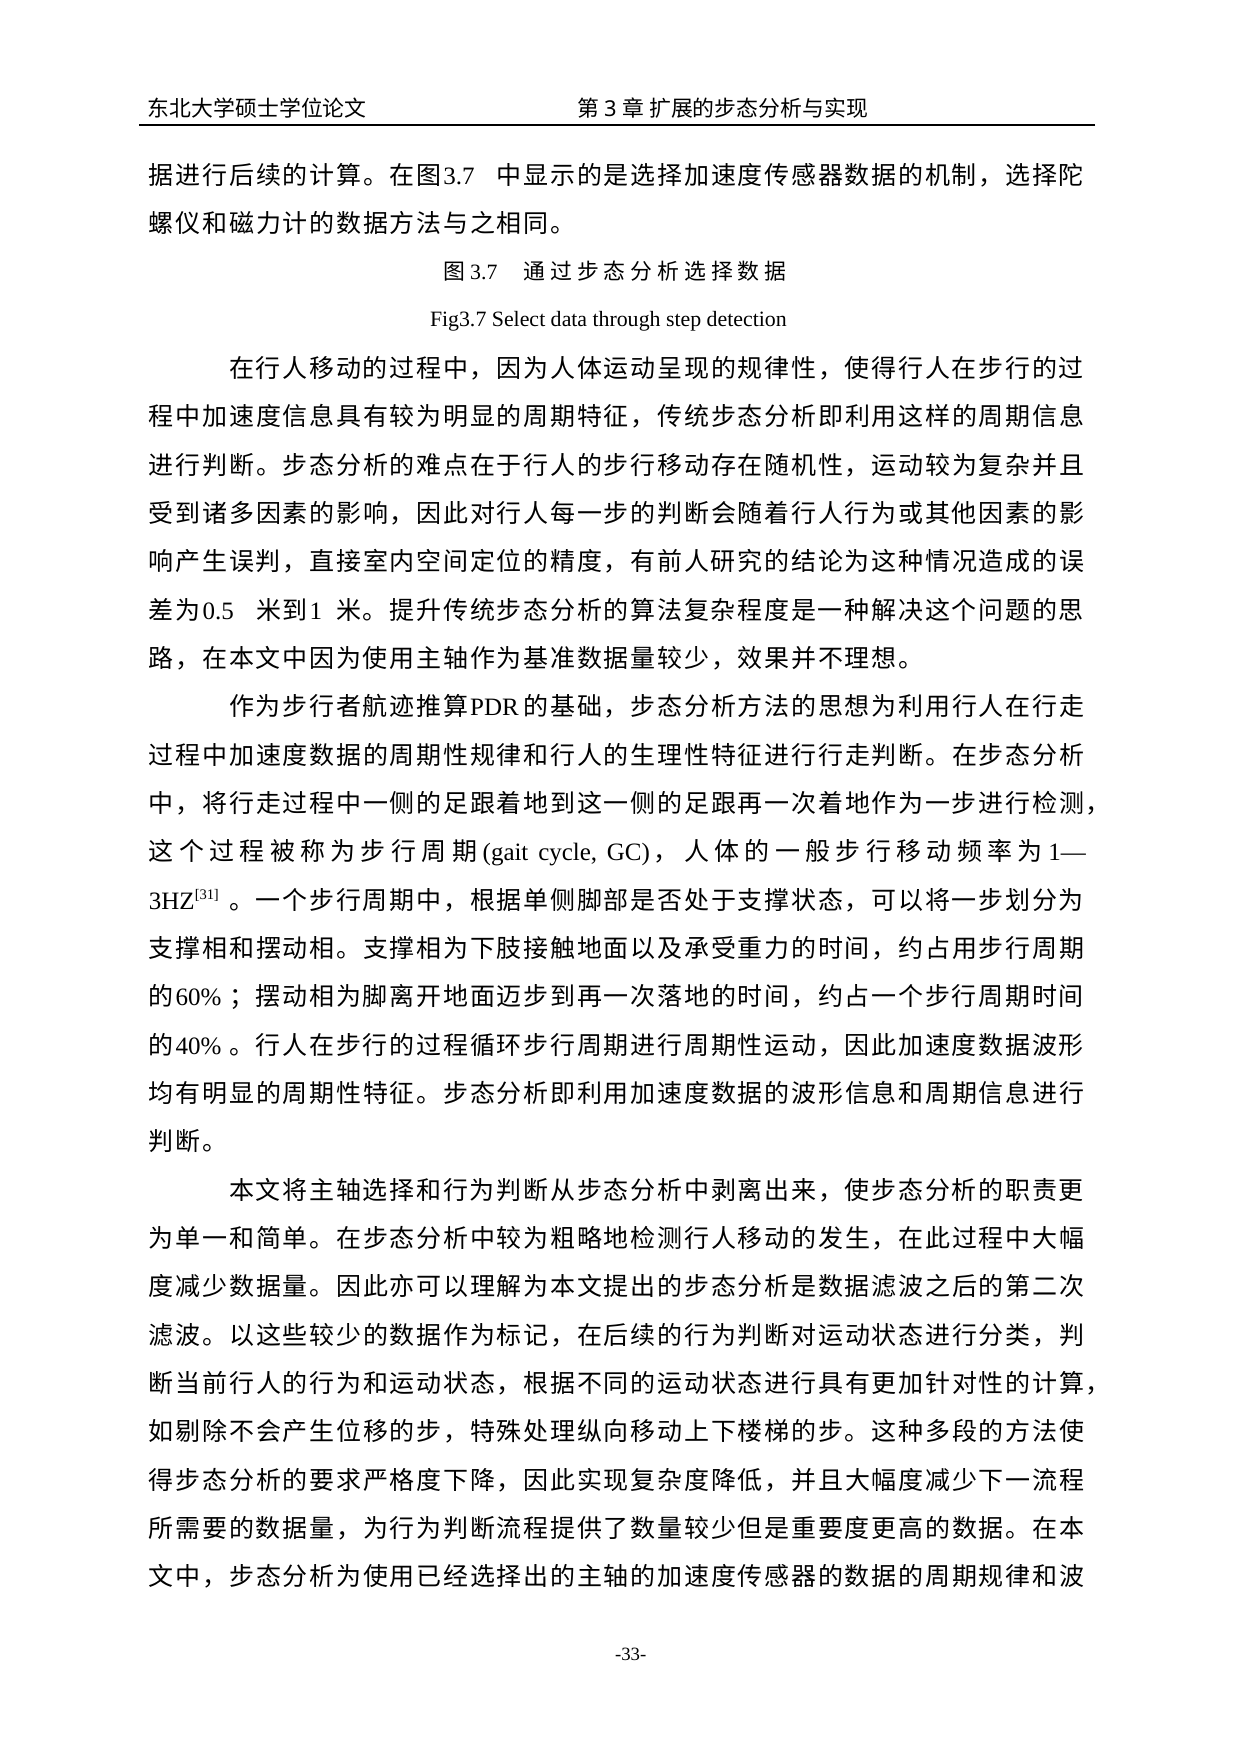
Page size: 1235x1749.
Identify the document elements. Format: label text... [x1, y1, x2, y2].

text Fig3.7 Select data through step detection [149, 294, 1086, 342]
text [149, 1164, 1086, 1599]
text 在行人移动的过程中，因为人体运动呈现的规律性，使得行人在步行的过程中加速度信息具有较为明显的周期特征，传统步态分析即利用这样的周期信息进行判断。步态分析的难点在于行人的步行移动存在随机性，运动较为复杂并且受到诸多因素的影响，因此对行人每一步的判断会随着行人行为或其他因素的影响产生误判，直接室内空间定位的精度，有前人研究的结论为这种情况造成的误差为0.5米到1米。提升传统步态分析的算法复杂程度是一种解决这个问题的思路，在本文中因为使用主轴作为基准数据量较少，效果并不理想。 [149, 342, 1086, 681]
text 图3.7 通过步态分析选择数据 [149, 246, 1086, 294]
text 作为步行者航迹推算PDR的基础，步态分析方法的思想为利用行人在行走过程中加速度数据的周期性规律和行人的生理性特征进行行走判断。在步态分析中，将行走过程中一侧的足跟着地到这一侧的足跟再一次着地作为一步进行检测，这个过程被称为步行周期(gait cycle, GC)，人体的一般步行移动频率为1—3HZ[31]。一个步行周期中，根据单侧脚部是否处于支撑状态，可以将一步划分为支撑相和摆动相。支撑相为下肢接触地面以及承受重力的时间，约占用步行周期的60%；摆动相为脚离开地面迈步到再一次落地的时间，约占一个步行周期时间的40%。行人在步行的过程循环步行周期进行周期性运动，因此加速度数据波形均有明显的周期性特征。步态分析即利用加速度数据的波形信息和周期信息进行判断。 [149, 681, 1086, 1164]
